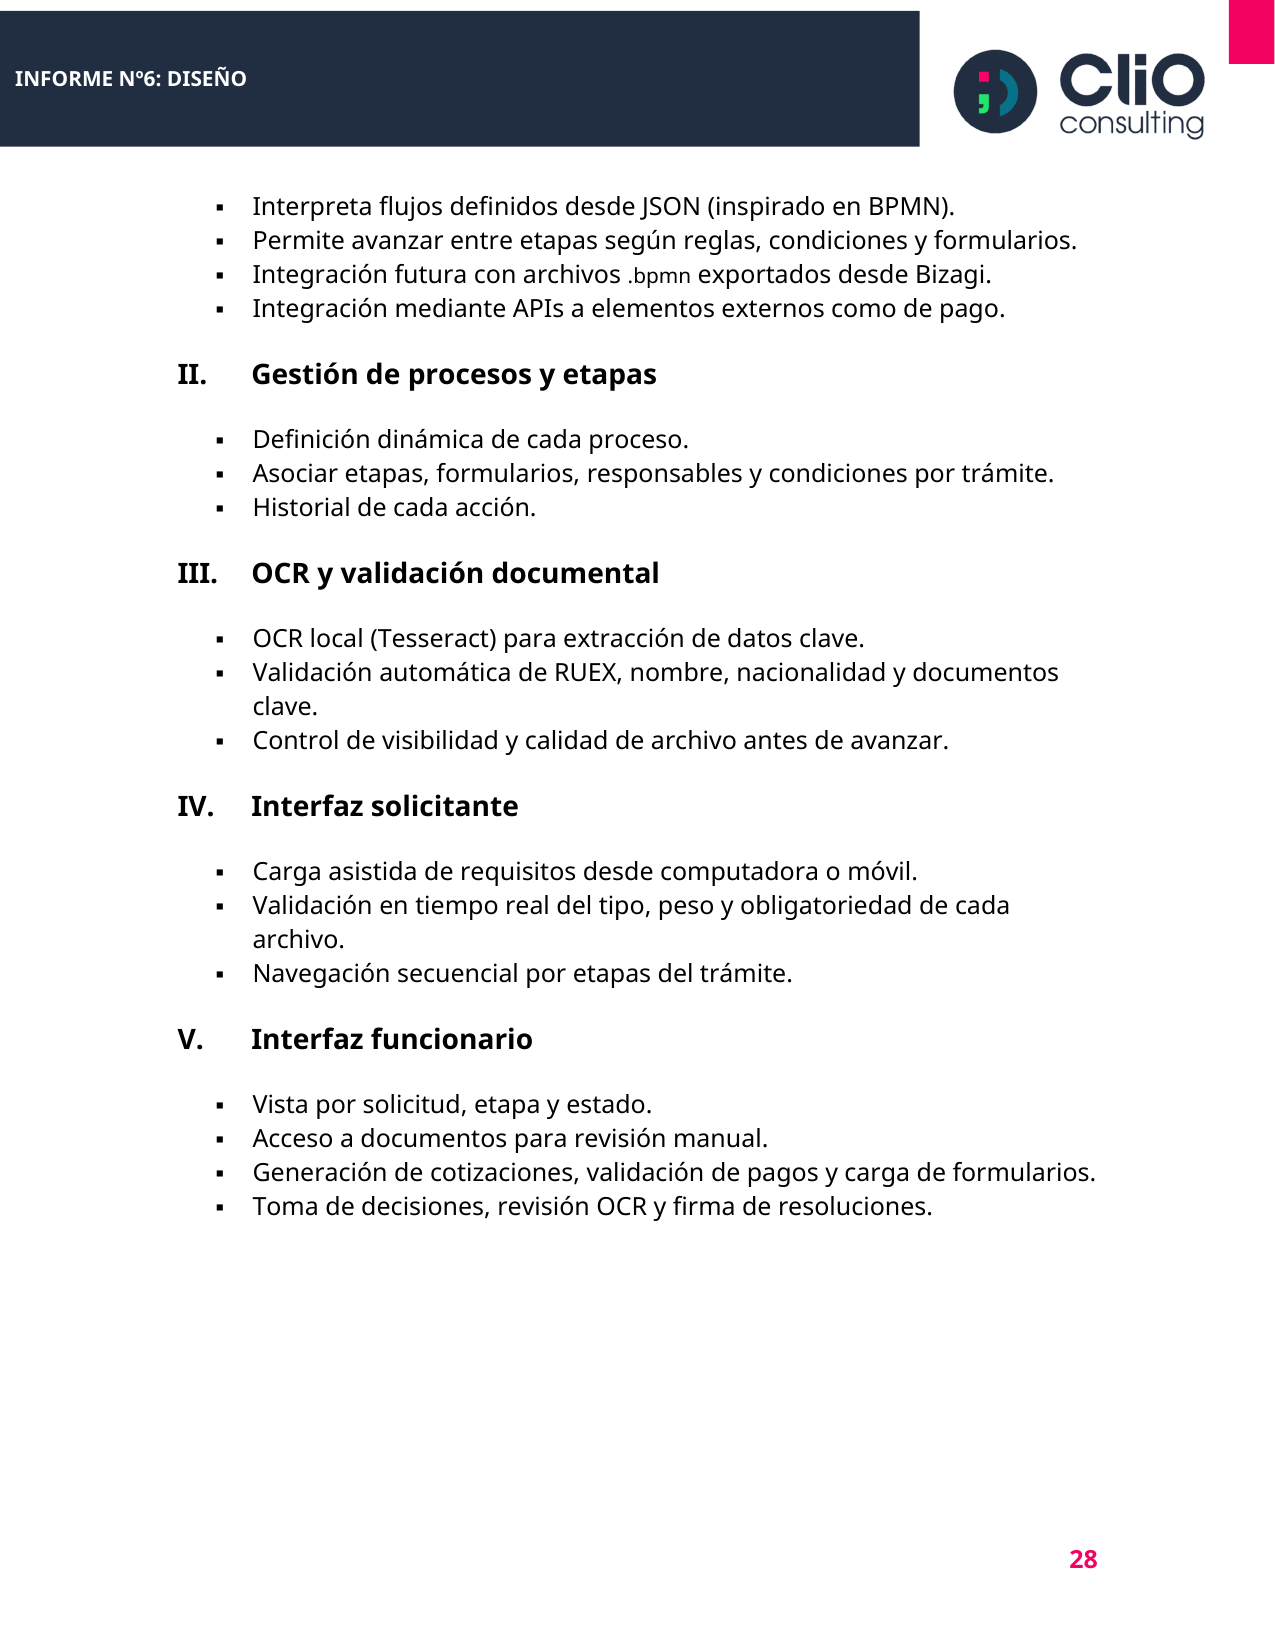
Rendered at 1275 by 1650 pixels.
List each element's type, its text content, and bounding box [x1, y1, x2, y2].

list Integración futura con archivos .bpmn exportados desde Bizagi. [215, 257, 1098, 291]
list Definición dinámica de cada proceso. [215, 422, 1098, 456]
list Permite avanzar entre etapas según reglas, condiciones y formularios. [215, 223, 1098, 257]
list Toma de decisiones, revisión OCR y firma de resoluciones. [215, 1189, 1098, 1223]
list Interfaz funcionario [177, 1019, 1098, 1057]
picture [920, 45, 1275, 147]
list Gestión de procesos y etapas [177, 354, 1098, 393]
list Validación automática de RUEX, nombre, nacionalidad y documentos clave. [215, 655, 1098, 723]
list Interpreta flujos definidos desde JSON (inspirado en BPMN). [215, 189, 1098, 223]
list Validación en tiempo real del tipo, peso y obligatoriedad de cada archivo. [215, 888, 1098, 956]
list Control de visibilidad y calidad de archivo antes de avanzar. [215, 723, 1098, 757]
list Vista por solicitud, etapa y estado. [215, 1086, 1098, 1121]
list OCR local (Tesseract) para extracción de datos clave. [215, 621, 1098, 655]
list Interfaz solicitante [177, 786, 1098, 824]
list Navegación secuencial por etapas del trámite. [215, 956, 1098, 990]
list Historial de cada acción. [215, 490, 1098, 524]
list Generación de cotizaciones, validación de pagos y carga de formularios. [215, 1154, 1098, 1189]
list OCR y validación documental [177, 553, 1098, 591]
list Integración mediante APIs a elementos externos como de pago. [215, 291, 1098, 325]
list Carga asistida de requisitos desde computadora o móvil. [215, 853, 1098, 888]
list Acceso a documentos para revisión manual. [215, 1121, 1098, 1154]
list Asociar etapas, formularios, responsables y condiciones por trámite. [215, 456, 1098, 490]
